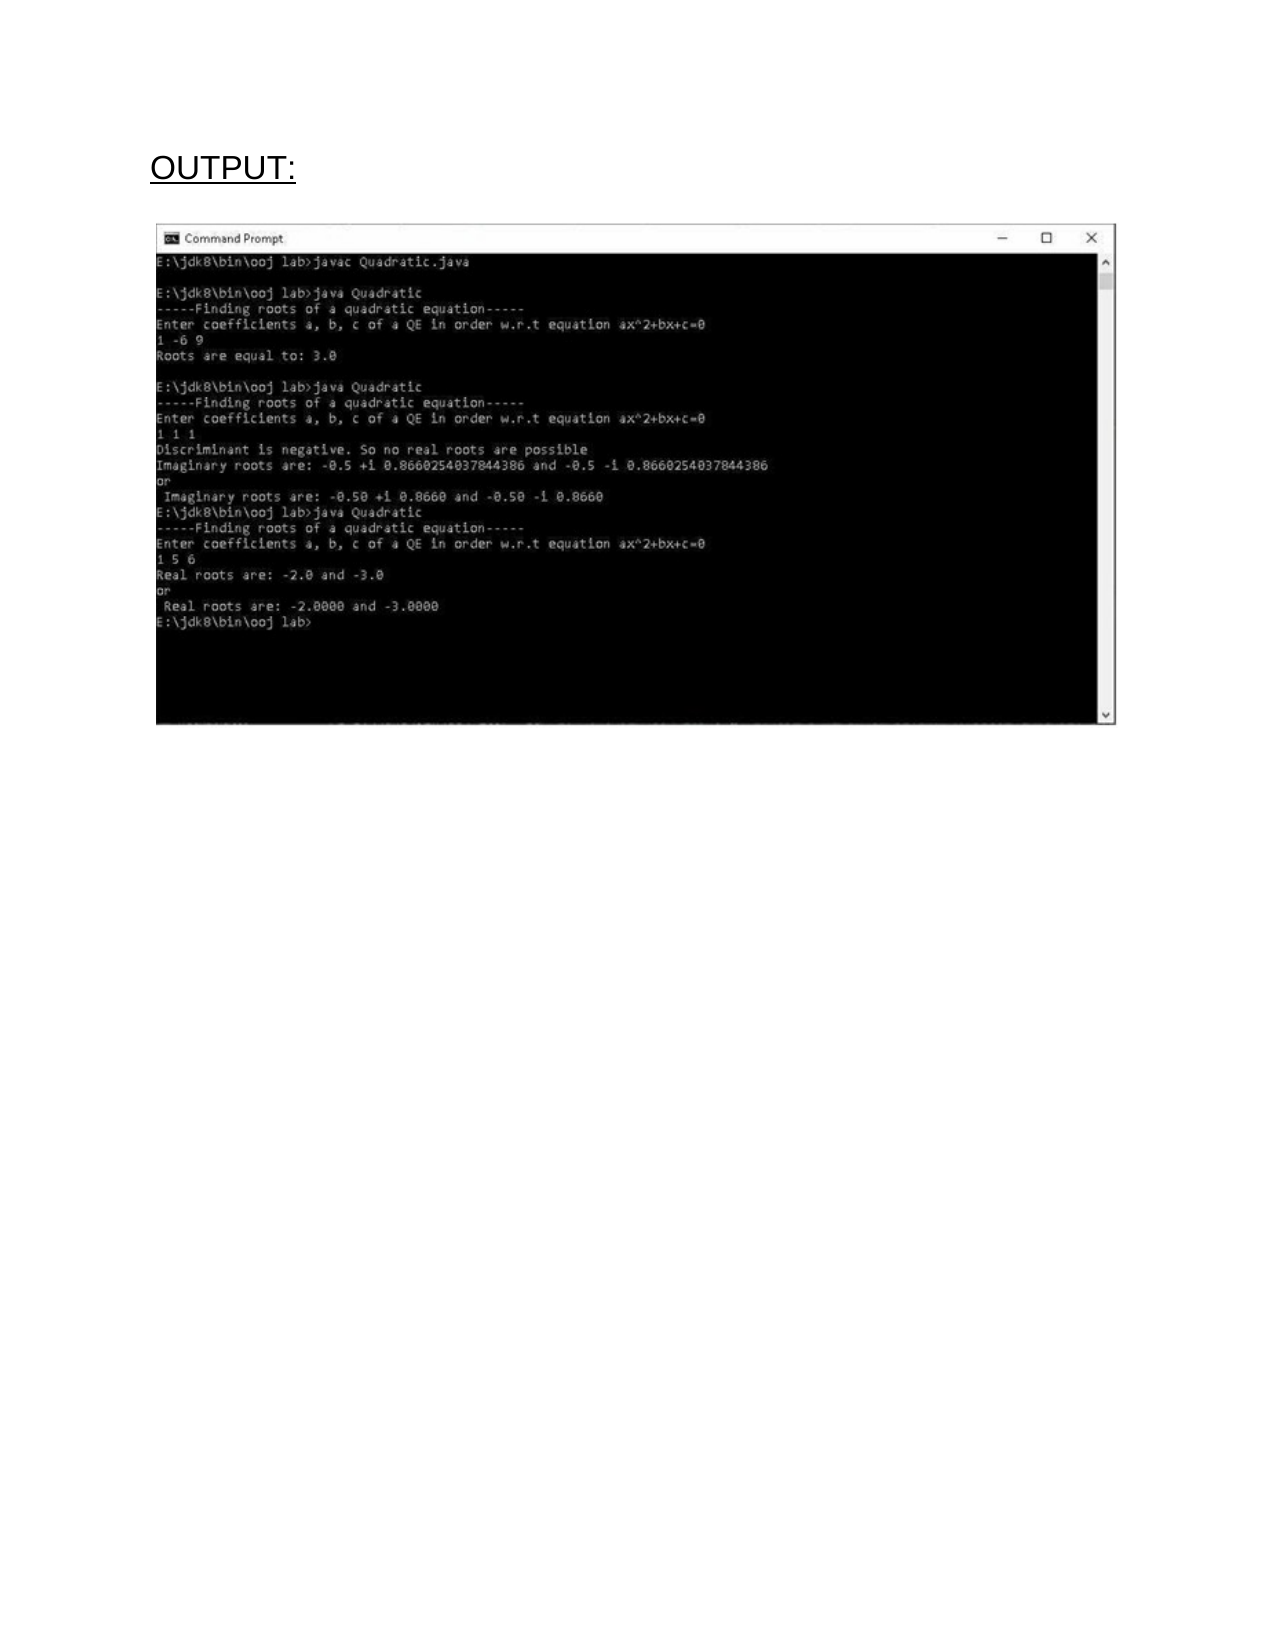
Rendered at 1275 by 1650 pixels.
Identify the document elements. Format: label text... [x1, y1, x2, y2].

picture [156, 222, 1119, 728]
text OUTPUT: [150, 148, 1139, 187]
